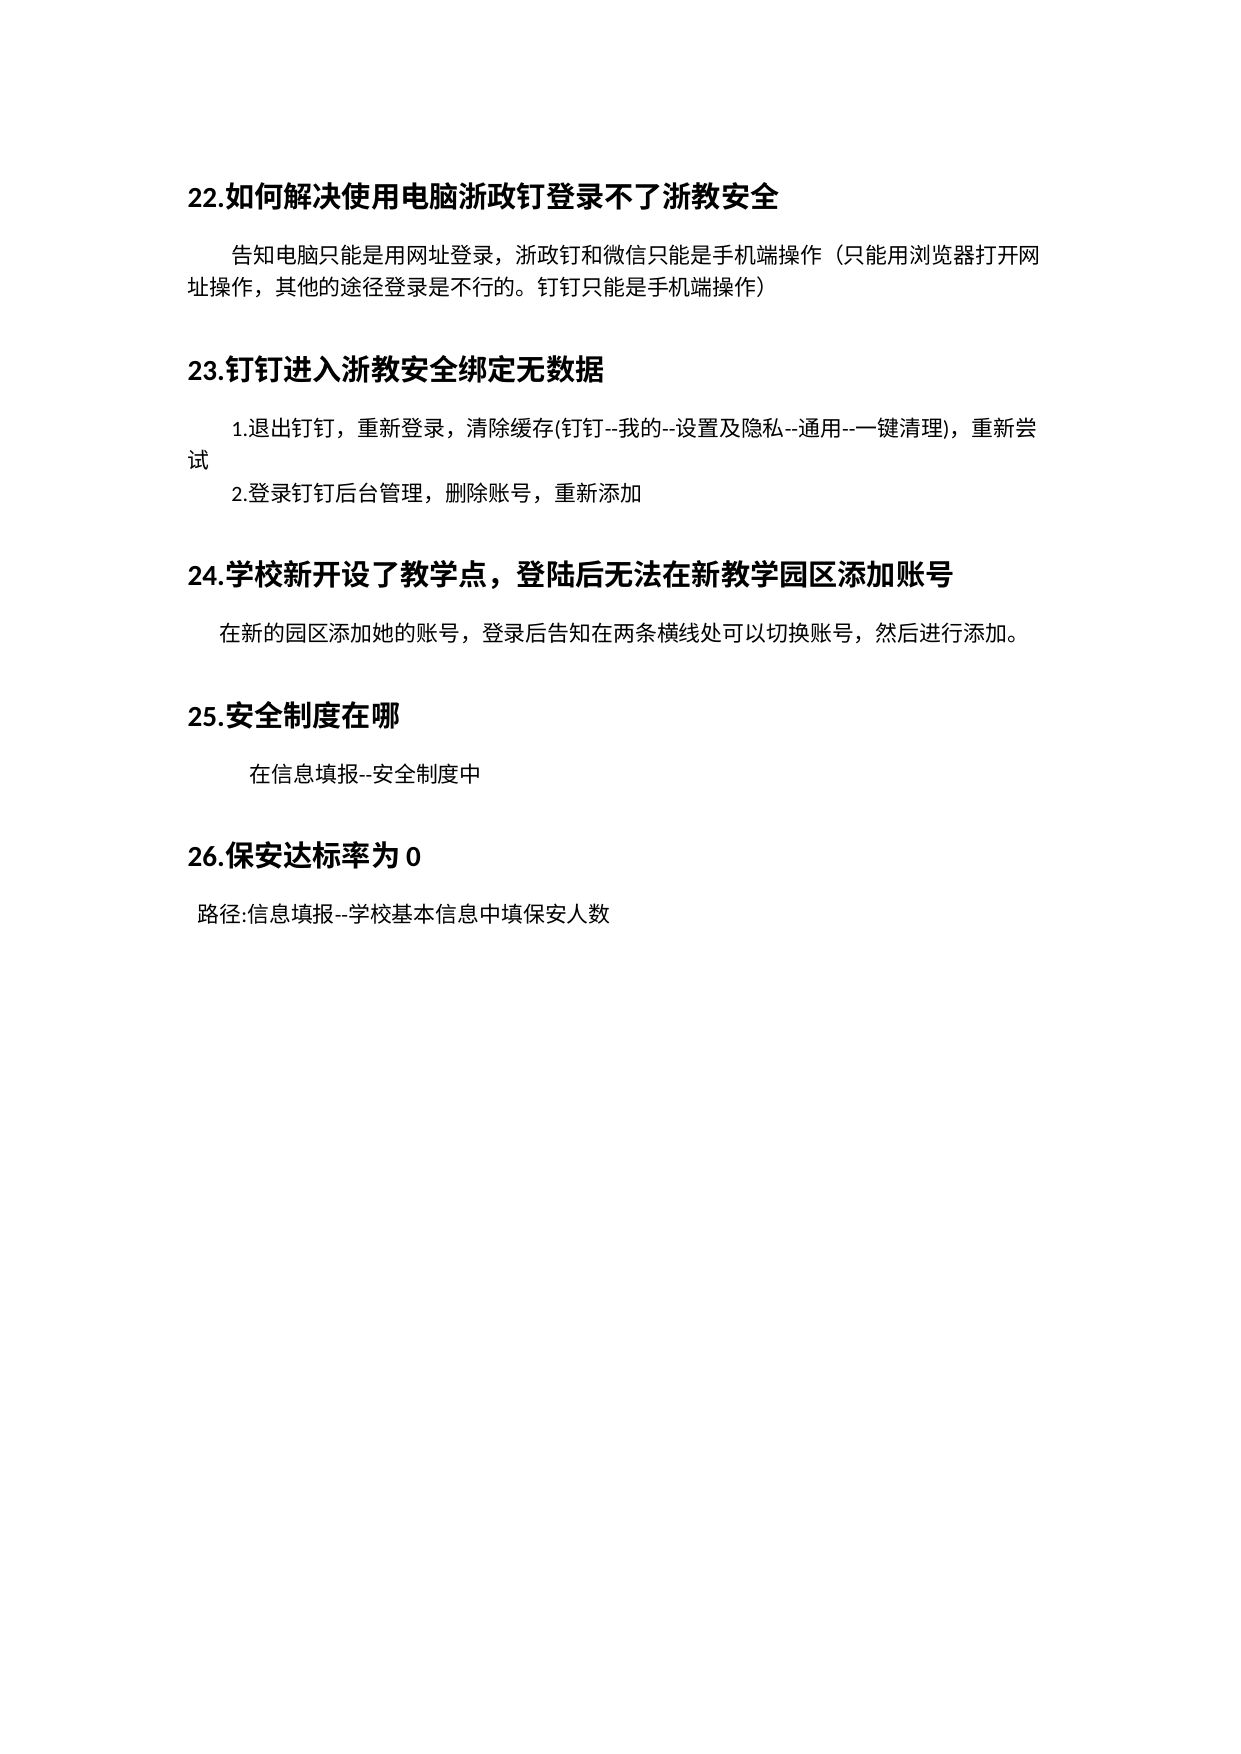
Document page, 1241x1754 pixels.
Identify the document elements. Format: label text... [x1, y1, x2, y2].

list 告知电脑只能是用网址登录，浙政钉和微信只能是手机端操作（只能用浏览器打开网址操作，其他的途径登录是不行的。钉钉只能是手机端操作） [187, 237, 1053, 302]
subtitle 22.如何解决使用电脑浙政钉登录不了浙教安全 [187, 162, 1053, 227]
text 路径:信息填报--学校基本信息中填保安人数 [187, 897, 1053, 929]
list 在新的园区添加她的账号，登录后告知在两条横线处可以切换账号，然后进行添加。 [187, 616, 1053, 648]
subtitle 24.学校新开设了教学点，登陆后无法在新教学园区添加账号 [187, 541, 1053, 606]
list 1.退出钉钉，重新登录，清除缓存(钉钉--我的--设置及隐私--通用--一键清理)，重新尝试 [187, 411, 1053, 476]
text 在信息填报--安全制度中 [187, 757, 1053, 789]
list 2.登录钉钉后台管理，删除账号，重新添加 [187, 476, 1053, 508]
subtitle 25.安全制度在哪 [187, 681, 1053, 746]
subtitle 23.钉钉进入浙教安全绑定无数据 [187, 335, 1053, 400]
subtitle 26.保安达标率为0 [187, 822, 1053, 887]
